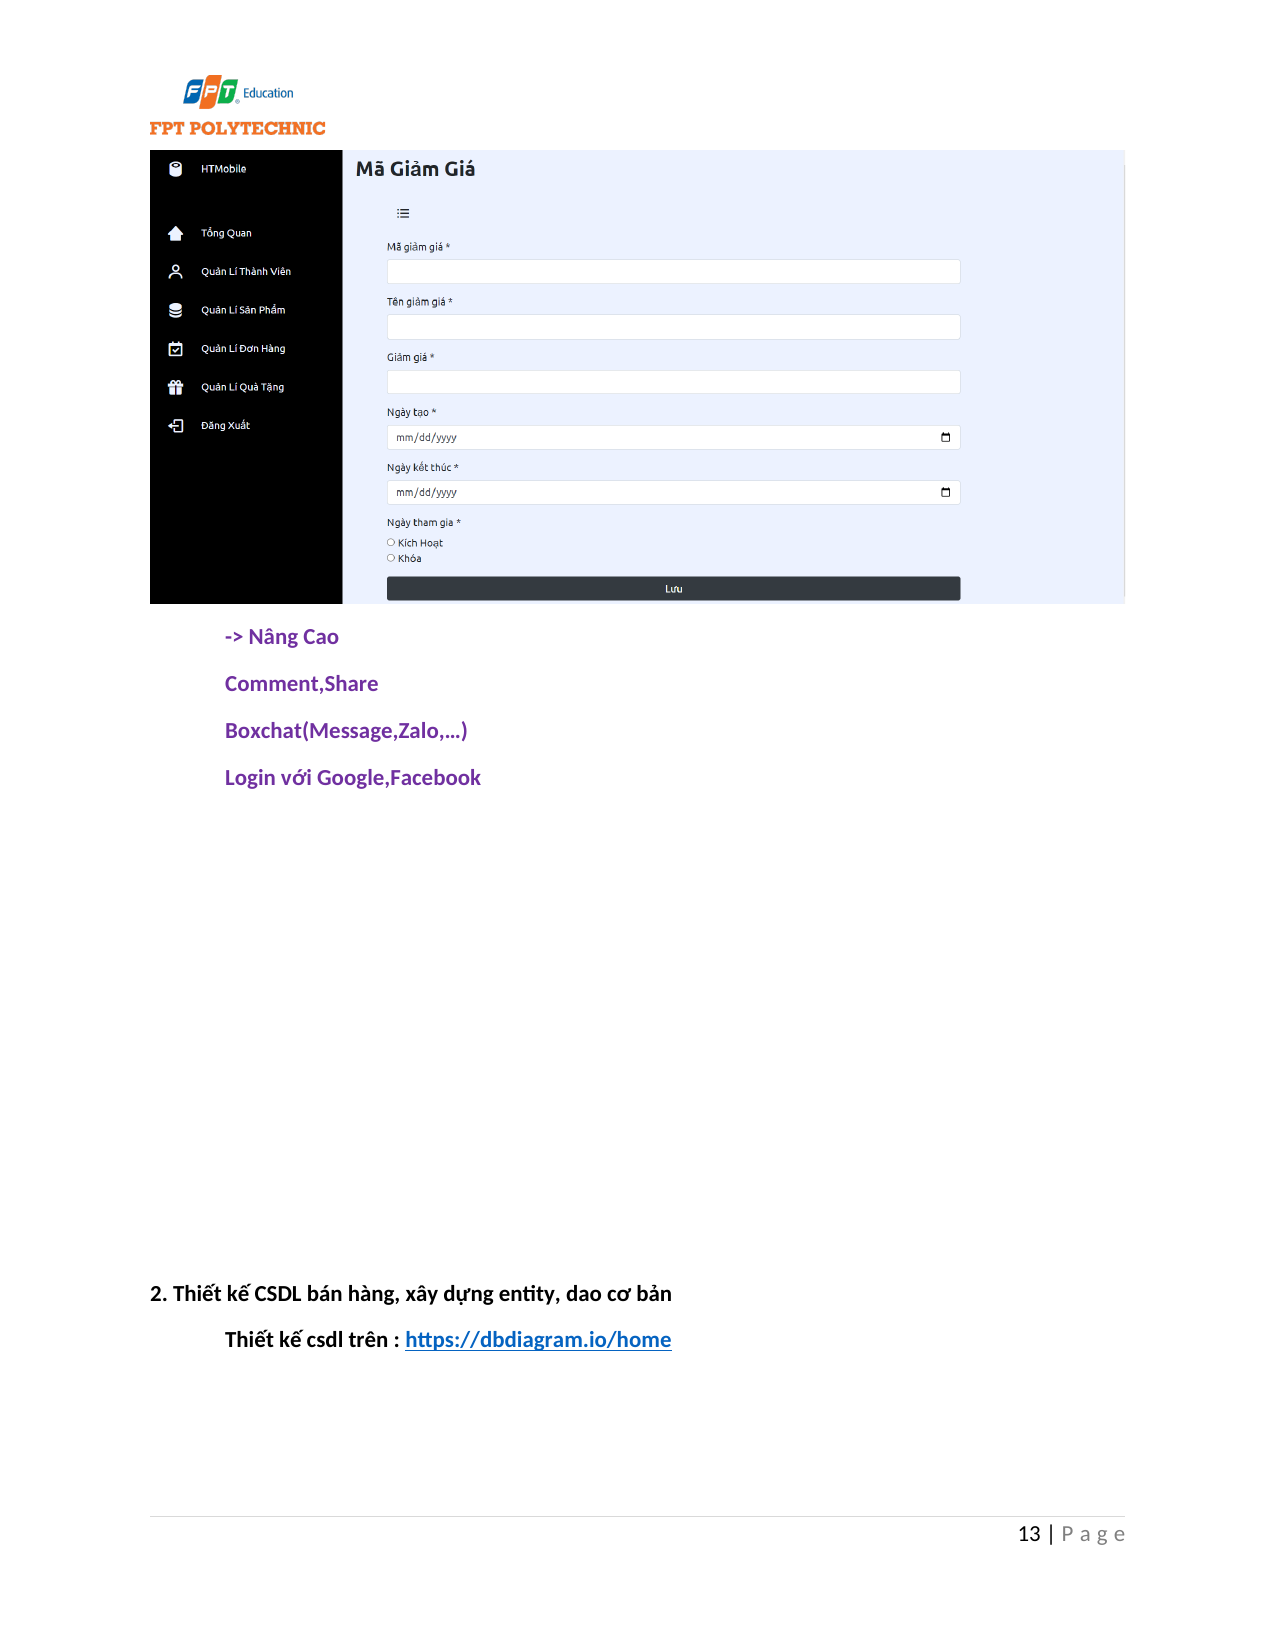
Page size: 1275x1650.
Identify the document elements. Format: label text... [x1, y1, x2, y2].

text -> Nâng Cao [150, 622, 1125, 651]
picture [150, 150, 1125, 604]
text Comment,Share [150, 669, 1125, 697]
text 2. Thiết kế CSDL bán hàng, xây dựng entity, dao cơ bản [150, 1279, 1125, 1307]
text Boxchat(Message,Zalo,…) [150, 716, 1125, 744]
picture [150, 75, 325, 135]
text Login với Google,Facebook [150, 763, 1125, 791]
text Thiết kế csdl trên : https://dbdiagram.io/home [150, 1326, 1125, 1354]
